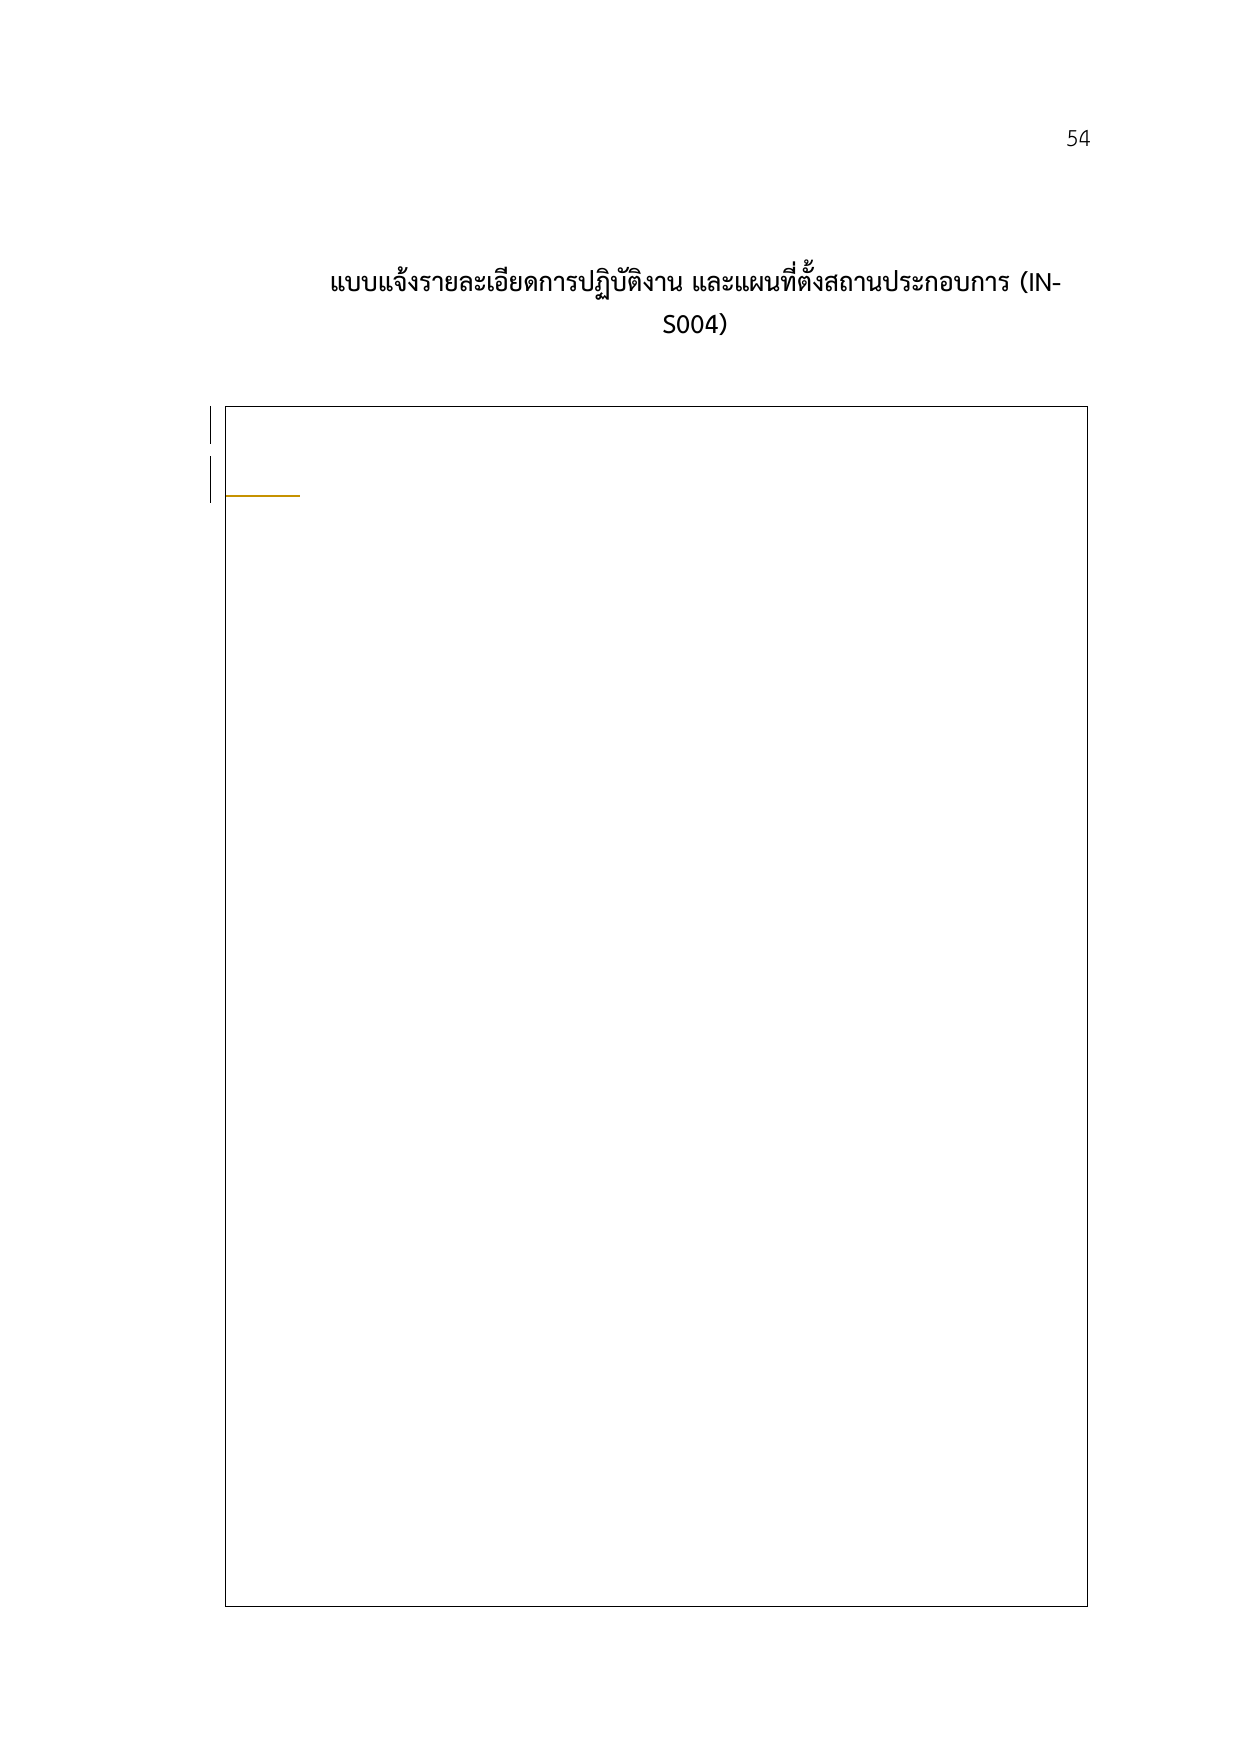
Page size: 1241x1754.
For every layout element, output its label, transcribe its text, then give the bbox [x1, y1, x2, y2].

subtitle แบบแจ้งรายละเอียดการปฏิบัติงาน และแผนที่ตั้งสถานประกอบการ (IN-S004) [300, 258, 1090, 343]
